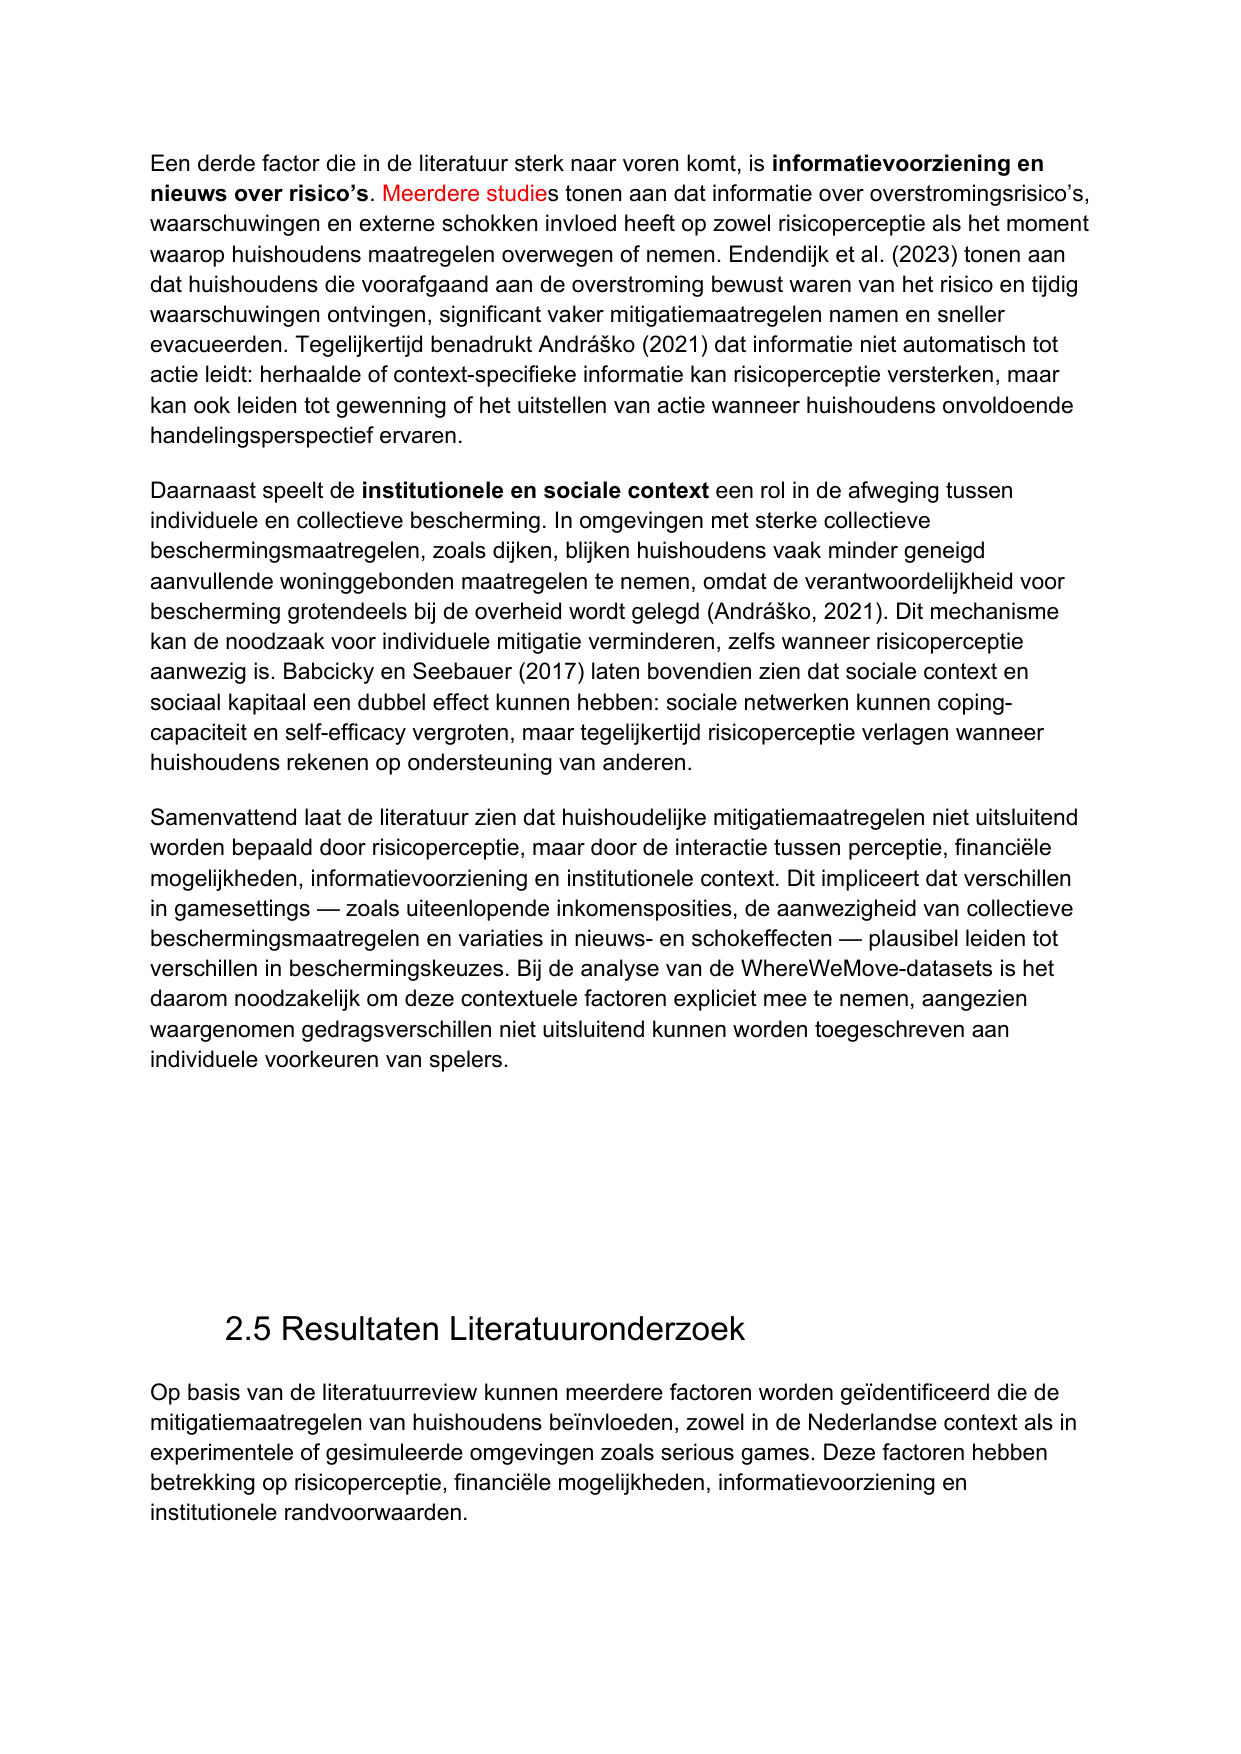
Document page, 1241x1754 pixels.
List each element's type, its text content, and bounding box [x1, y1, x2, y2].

subtitle 2.5 Resultaten Literatuuronderzoek [225, 1309, 1090, 1348]
text Op basis van de literatuurreview kunnen meerdere factoren worden geïdentificeerd die de mitigatiemaatregelen van huishoudens beïnvloeden, zowel in de Nederlandse context als in experimentele of gesimuleerde omgevingen zoals serious games. Deze factoren hebben betrekking op risicoperceptie, financiële mogelijkheden, informatievoorziening en institutionele randvoorwaarden. [150, 1378, 1090, 1526]
text Daarnaast speelt de institutionele en sociale context een rol in de afweging tussen individuele en collectieve bescherming. In omgevingen met sterke collectieve beschermingsmaatregelen, zoals dijken, blijken huishoudens vaak minder geneigd aanvullende woninggebonden maatregelen te nemen, omdat de verantwoordelijkheid voor bescherming grotendeels bij de overheid wordt gelegd (Andráško, 2021). Dit mechanisme kan de noodzaak voor individuele mitigatie verminderen, zelfs wanneer risicoperceptie aanwezig is. Babcicky en Seebauer (2017) laten bovendien zien dat sociale context en sociaal kapitaal een dubbel effect kunnen hebben: sociale netwerken kunnen coping-capaciteit en self-efficacy vergroten, maar tegelijkertijd risicoperceptie verlagen wanneer huishoudens rekenen op ondersteuning van anderen. [150, 477, 1090, 775]
text Een derde factor die in de literatuur sterk naar voren komt, is informatievoorziening en nieuws over risico’s. Meerdere studies tonen aan dat informatie over overstromingsrisico’s, waarschuwingen en externe schokken invloed heeft op zowel risicoperceptie als het moment waarop huishoudens maatregelen overwegen of nemen. Endendijk et al. (2023) tonen aan dat huishoudens die voorafgaand aan de overstroming bewust waren van het risico en tijdig waarschuwingen ontvingen, significant vaker mitigatiemaatregelen namen en sneller evacueerden. Tegelijkertijd benadrukt Andráško (2021) dat informatie niet automatisch tot actie leidt: herhaalde of context-specifieke informatie kan risicoperceptie versterken, maar kan ook leiden tot gewenning of het uitstellen van actie wanneer huishoudens onvoldoende handelingsperspectief ervaren. [150, 150, 1090, 448]
text Samenvattend laat de literatuur zien dat huishoudelijke mitigatiemaatregelen niet uitsluitend worden bepaald door risicoperceptie, maar door de interactie tussen perceptie, financiële mogelijkheden, informatievoorziening en institutionele context. Dit impliceert dat verschillen in gamesettings — zoals uiteenlopende inkomensposities, de aanwezigheid van collectieve beschermingsmaatregelen en variaties in nieuws- en schokeffecten — plausibel leiden tot verschillen in beschermingskeuzes. Bij de analyse van de WhereWeMove-datasets is het daarom noodzakelijk om deze contextuele factoren expliciet mee te nemen, aangezien waargenomen gedragsverschillen niet uitsluitend kunnen worden toegeschreven aan individuele voorkeuren van spelers. [150, 804, 1090, 1072]
